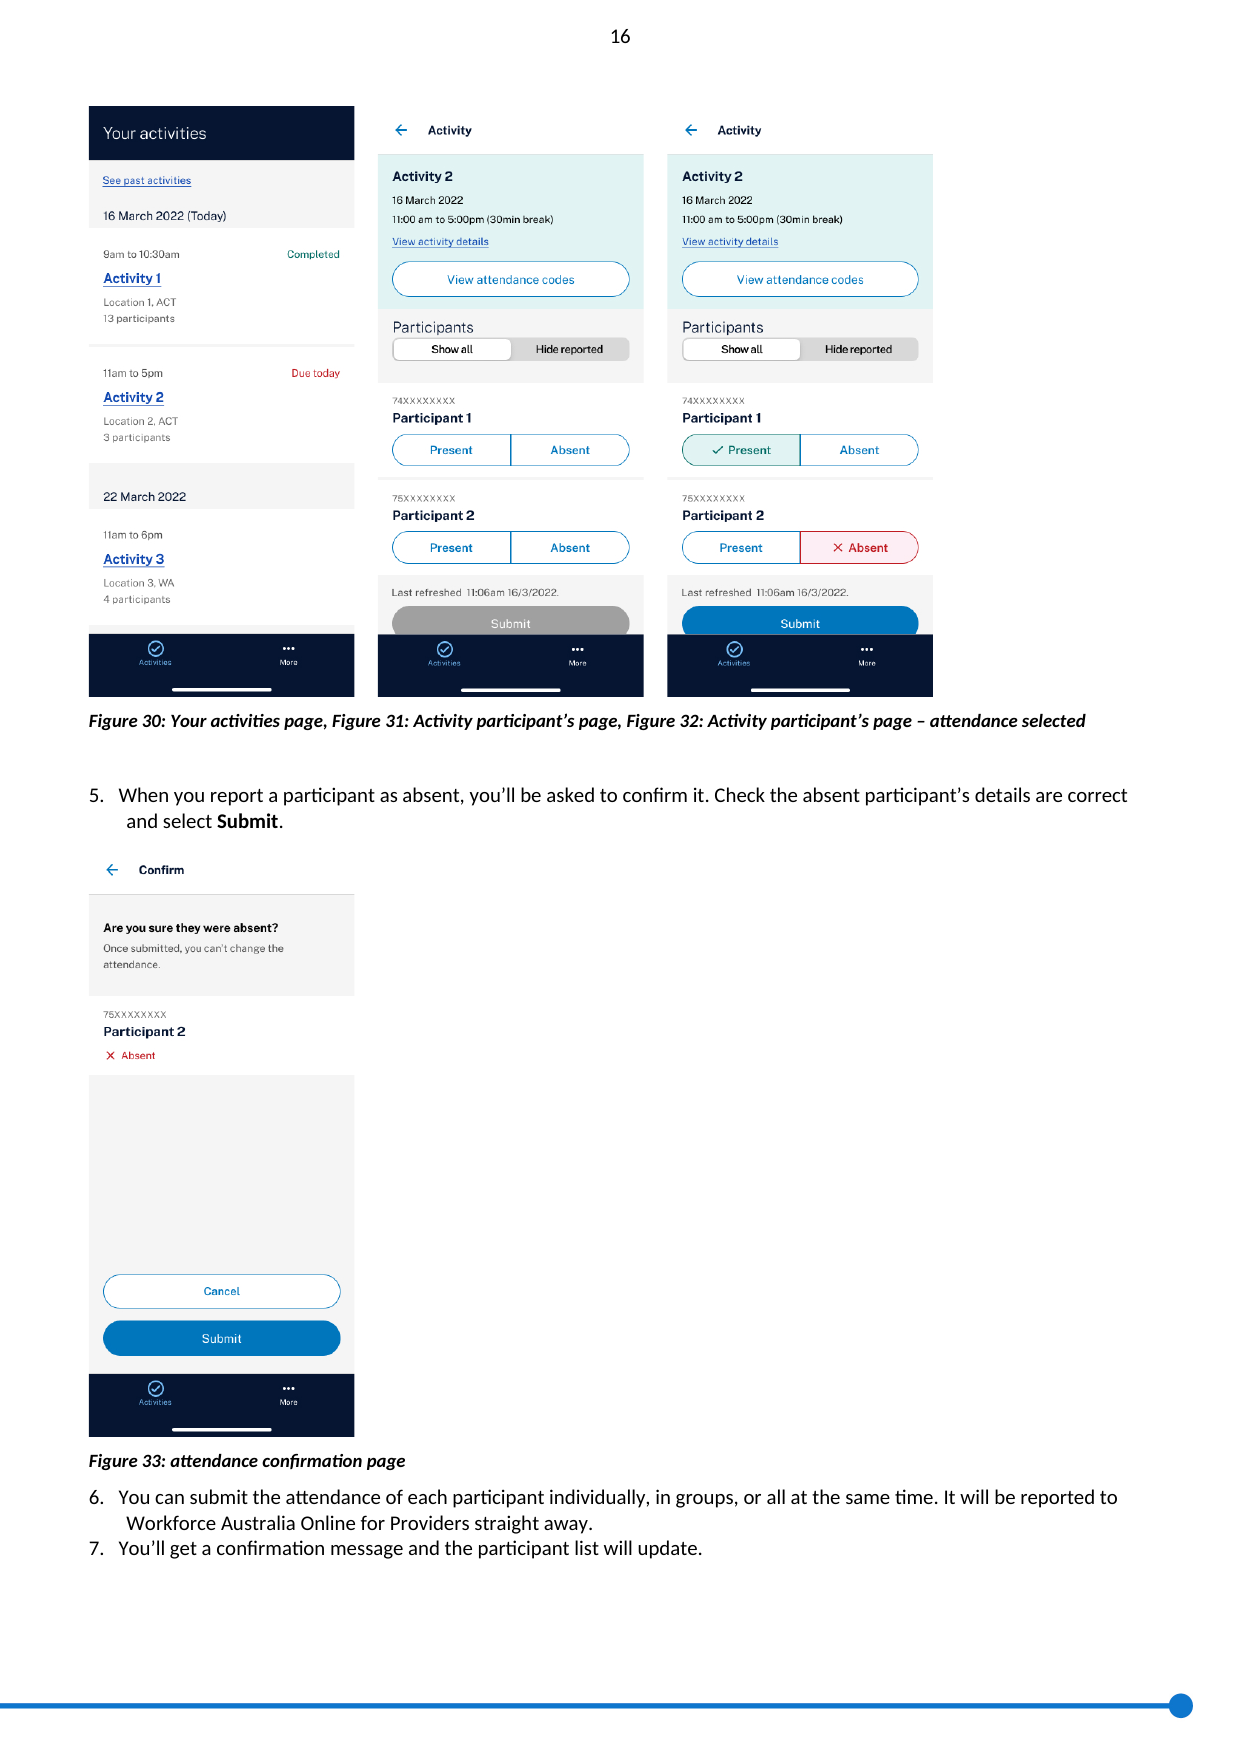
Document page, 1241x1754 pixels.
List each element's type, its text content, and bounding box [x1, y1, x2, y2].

text Figure 30: Your activities page, Figure 31: Activity participant’s page, Figure 32: Activity participant’s page – attendance selected [89, 709, 1152, 732]
picture [0, 1682, 1241, 1753]
picture [377, 106, 644, 697]
list You can submit the attendance of each participant individually, in groups, or all at the same time. It will be reported to Workforce Australia Online for Providers straight away. [89, 1484, 1152, 1535]
text Figure 33: attendance confirmation page [89, 1449, 1152, 1472]
picture [88, 846, 355, 1437]
list You’ll get a confirmation message and the participant list will update. [89, 1535, 1152, 1561]
list When you report a participant as absent, you’ll be asked to confirm it. Check the absent participant’s details are correct and select Submit. [89, 783, 1152, 833]
picture [667, 106, 933, 697]
picture [88, 106, 355, 697]
